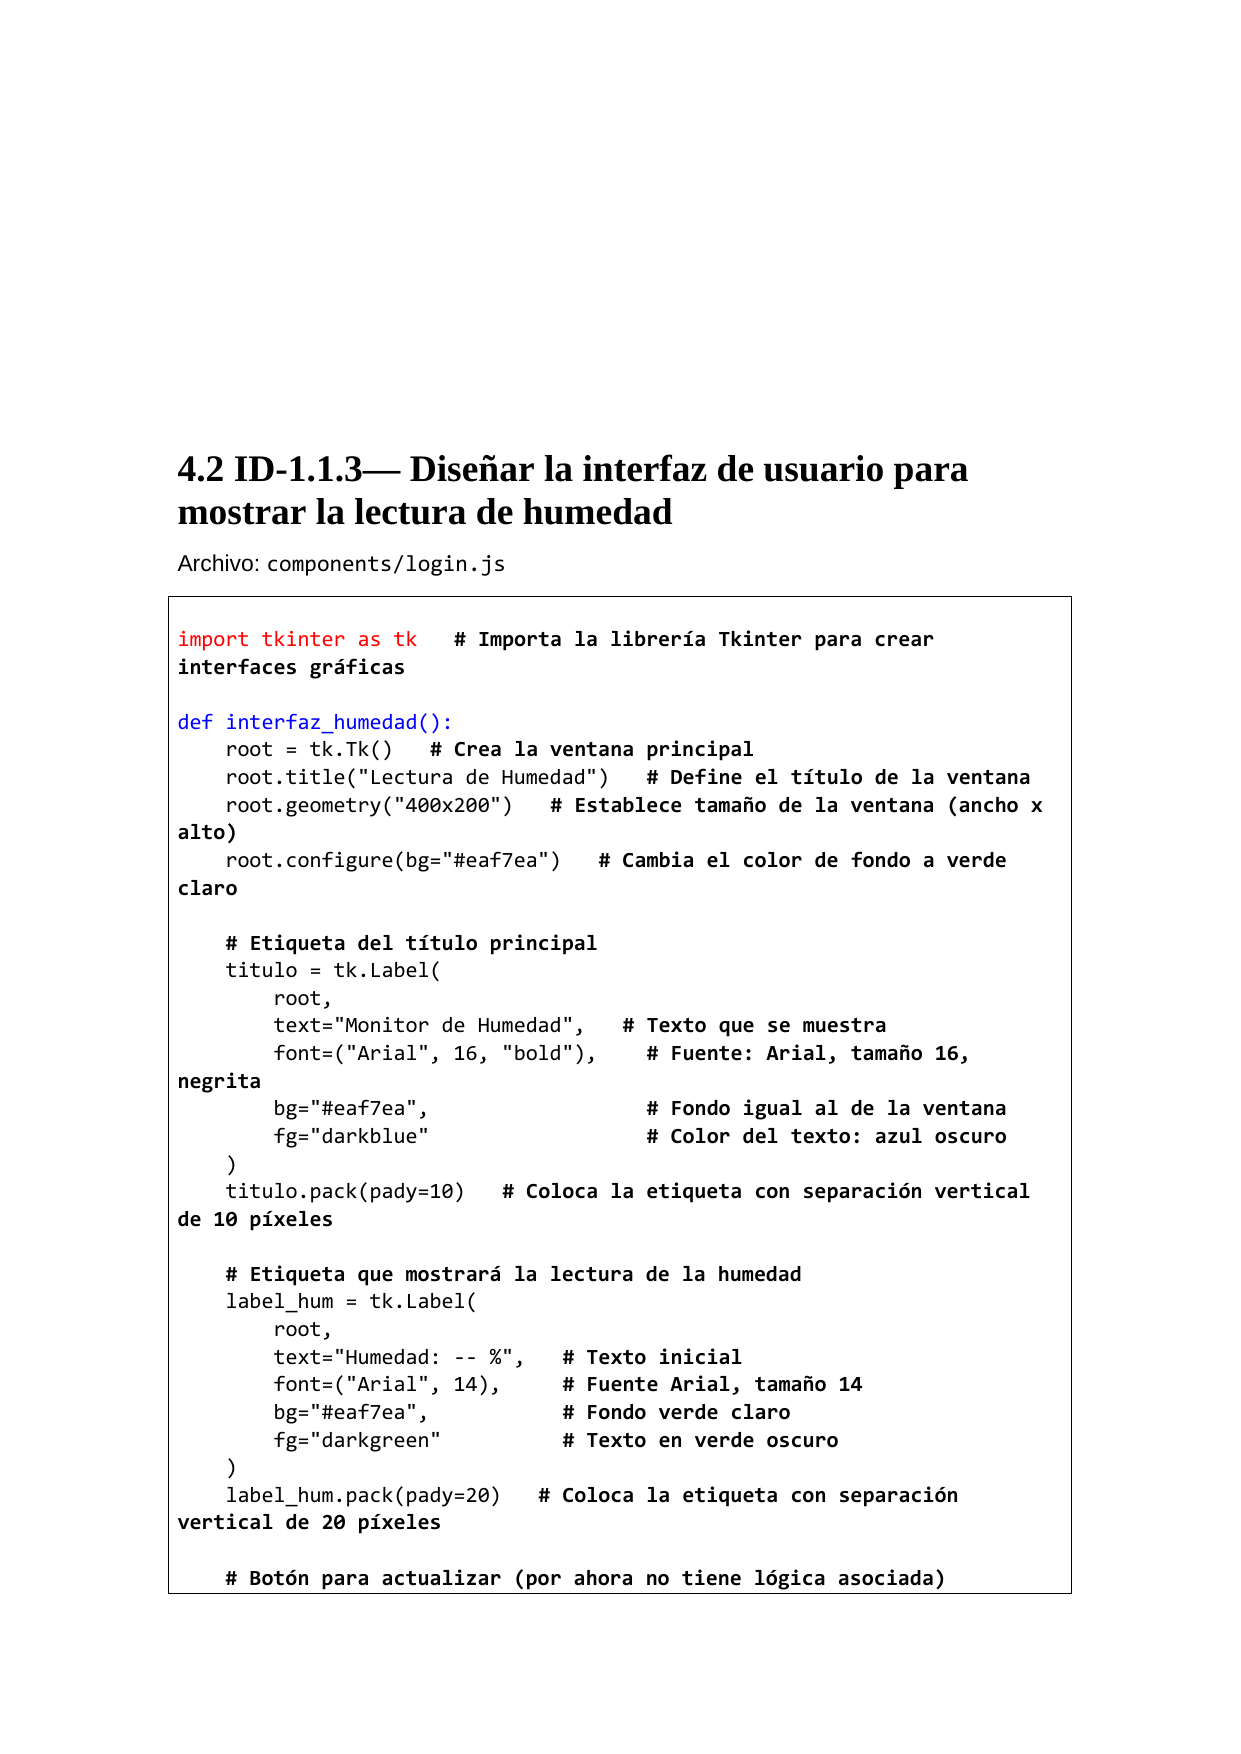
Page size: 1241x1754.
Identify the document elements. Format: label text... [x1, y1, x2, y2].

text label_hum.pack(pady=20) # Coloca la etiqueta con separación vertical de 20 píxeles [169, 1479, 1071, 1534]
subtitle 4.2 ID-1.1.3— Diseñar la interfaz de usuario para mostrar la lectura de humedad [177, 447, 1063, 533]
text font=("Arial", 14), # Fuente Arial, tamaño 14 [169, 1369, 1071, 1396]
text import tkinter as tk # Importa la librería Tkinter para crear interfaces gráficas [169, 623, 1071, 678]
text titulo = tk.Label( [169, 954, 1071, 982]
text # Etiqueta que mostrará la lectura de la humedad [169, 1258, 1071, 1286]
text root.geometry("400x200") # Establece tamaño de la ventana (ancho x alto) [169, 789, 1071, 844]
text text="Humedad: -- %", # Texto inicial [169, 1341, 1071, 1369]
text label_hum = tk.Label( [169, 1286, 1071, 1313]
text titulo.pack(pady=10) # Coloca la etiqueta con separación vertical de 10 píxeles [169, 1175, 1071, 1231]
text root.title("Lectura de Humedad") # Define el título de la ventana [169, 761, 1071, 789]
text font=("Arial", 16, "bold"), # Fuente: Arial, tamaño 16, negrita [169, 1037, 1071, 1093]
text root, [169, 1313, 1071, 1341]
text root.configure(bg="#eaf7ea") # Cambia el color de fondo a verde claro [169, 844, 1071, 899]
text fg="darkblue" # Color del texto: azul oscuro [169, 1120, 1071, 1148]
text root = tk.Tk() # Crea la ventana principal [169, 734, 1071, 761]
text bg="#eaf7ea", # Fondo igual al de la ventana [169, 1093, 1071, 1120]
text fg="darkgreen" # Texto en verde oscuro [169, 1424, 1071, 1451]
text # Botón para actualizar (por ahora no tiene lógica asociada) [169, 1562, 1071, 1593]
text text="Monitor de Humedad", # Texto que se muestra [169, 1010, 1071, 1037]
text # Etiqueta del título principal [169, 927, 1071, 954]
text Archivo: components/login.js [177, 549, 1063, 577]
text ) [169, 1148, 1071, 1175]
text root, [169, 982, 1071, 1010]
text ) [169, 1451, 1071, 1479]
text def interfaz_humedad(): [169, 706, 1071, 734]
text bg="#eaf7ea", # Fondo verde claro [169, 1396, 1071, 1424]
